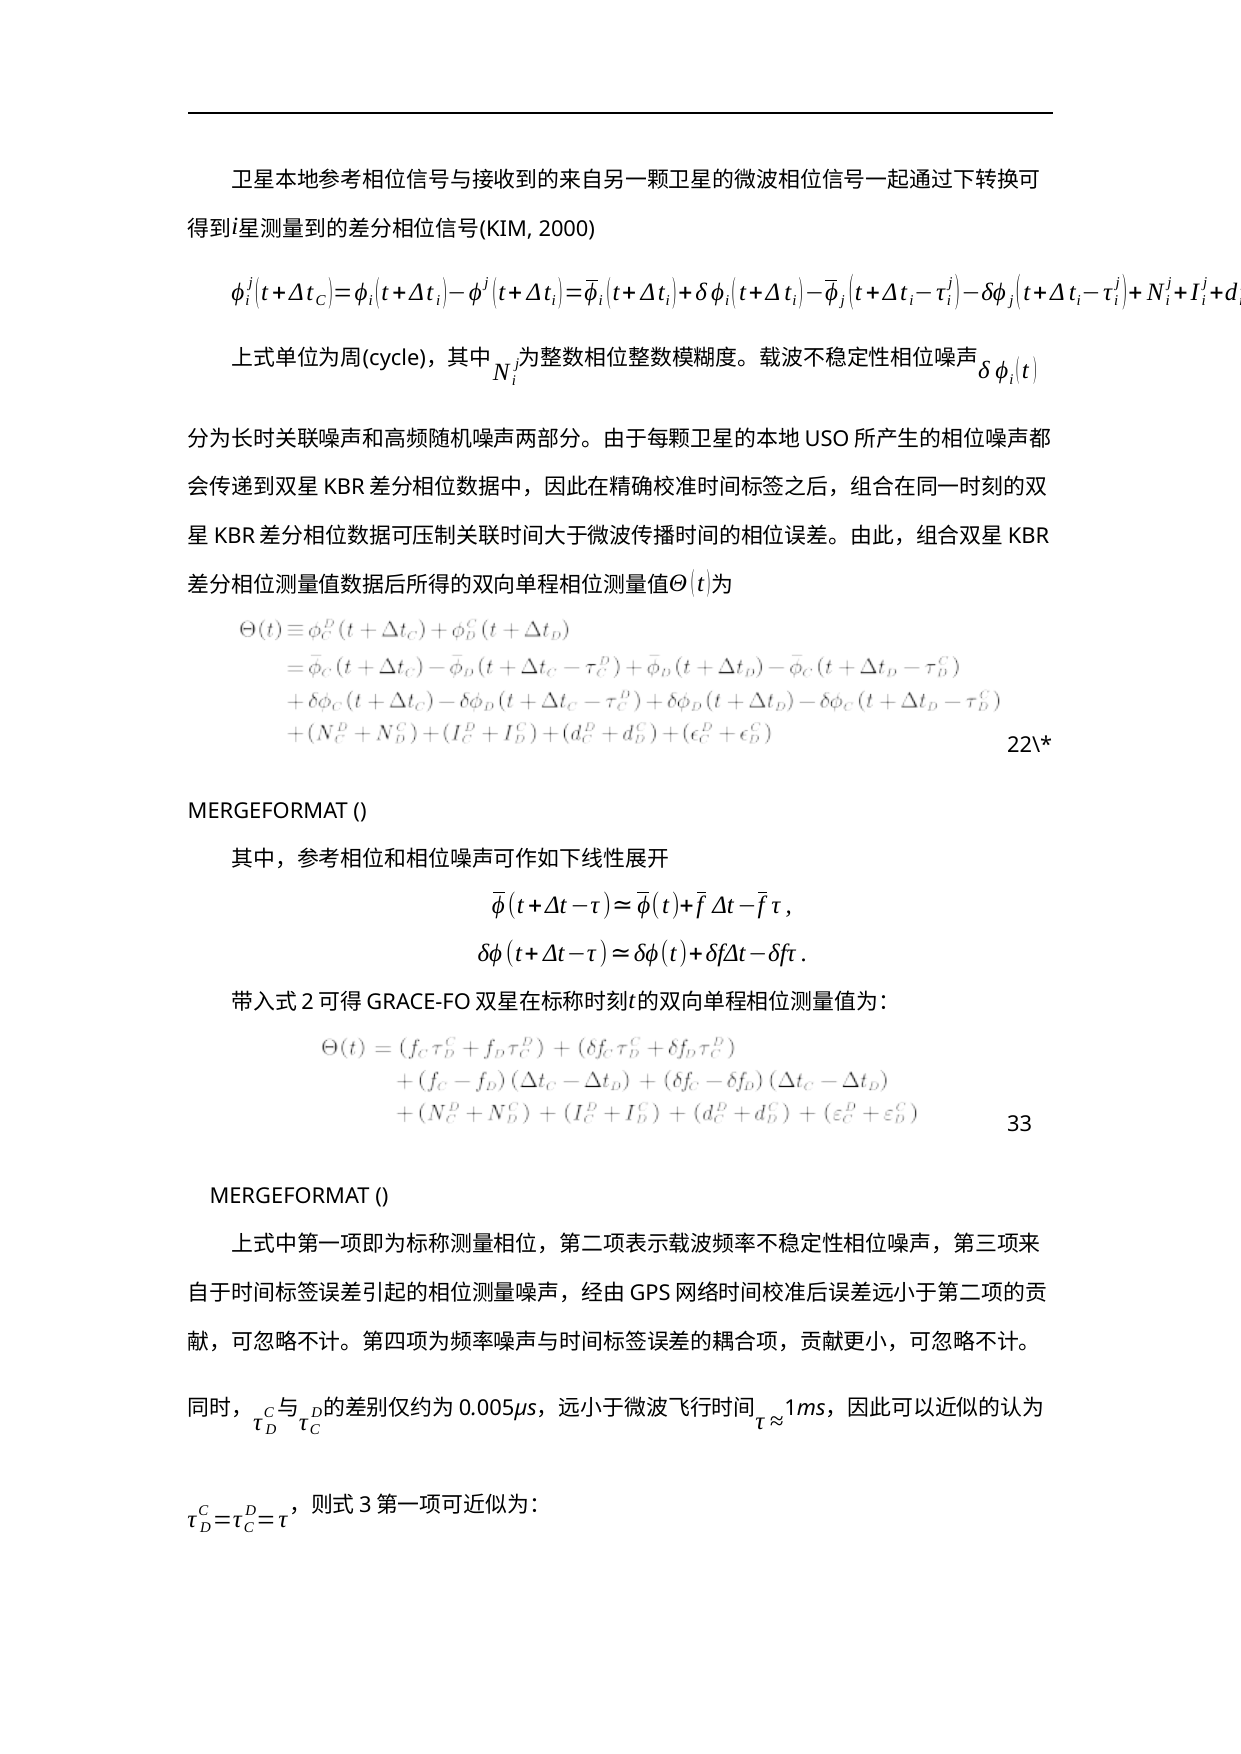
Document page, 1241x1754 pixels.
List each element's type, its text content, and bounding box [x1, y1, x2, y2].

text 上式单位为周(cycle)，其中为整数相位整数模糊度。载波不稳定性相位噪声分为长时关联噪声和高频随机噪声两部分。由于每颗卫星的本地USO所产生的相位噪声都会传递到双星KBR差分相位数据中，因此在精确校准时间标签之后，组合在同一时刻的双星KBR差分相位数据可压制关联时间大于微波传播时间的相位误差。由此，组合双星KBR差分相位测量值数据后所得的双向单程相位测量值为 [187, 339, 1053, 599]
text 其中，参考相位和相位噪声可作如下线性展开 [187, 841, 1053, 873]
text 带入式可得GRACE-FO双星在标称时刻的双向单程相位测量值为： [187, 984, 1053, 1017]
text 上式中第一项即为标称测量相位，第二项表示载波频率不稳定性相位噪声，第三项来自于时间标签误差引起的相位测量噪声，经由GPS网络时间校准后误差远小于第二项的贡献，可忽略不计。第四项为频率噪声与时间标签误差的耦合项，贡献更小，可忽略不计。同时，与的差别仅约为0.005μs，远小于微波飞行时间1ms，因此可以近似的认为，则式第一项可近似为： [187, 1226, 1053, 1551]
text 卫星本地参考相位信号与接收到的来自另一颗卫星的微波相位信号一起通过下转换可得到星测量到的差分相位信号(KIM, 2000) [187, 162, 1053, 243]
